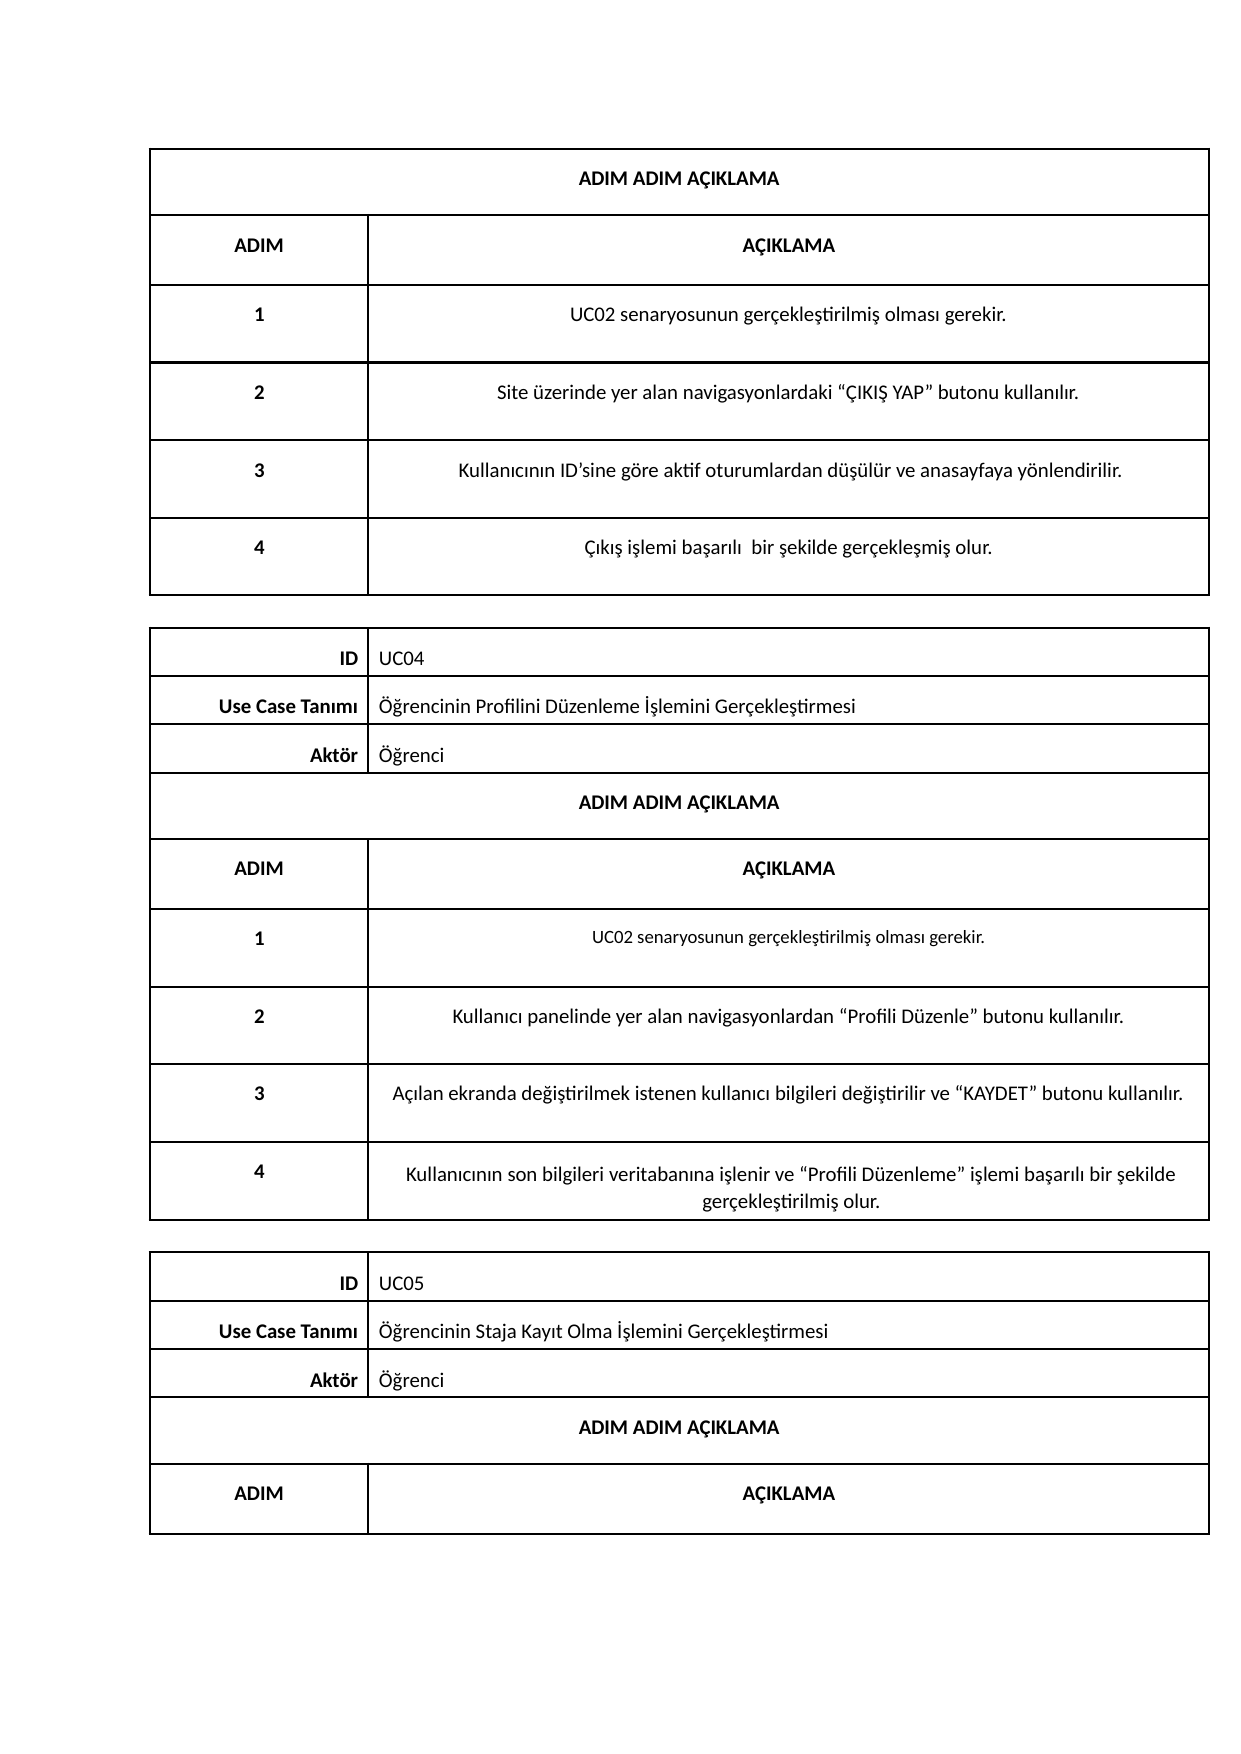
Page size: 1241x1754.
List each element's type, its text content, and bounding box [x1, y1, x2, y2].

table_cell 1 [151, 286, 367, 361]
table_cell Öğrenci [369, 1350, 1208, 1396]
table_cell Kullanıcının ID’sine göre aktif oturumlardan düşülür ve anasayfaya yönlendirilir. [369, 441, 1208, 517]
table_header ID [151, 1253, 367, 1299]
table_cell 3 [151, 441, 367, 517]
table_header ID [151, 629, 367, 675]
table_cell Kullanıcı panelinde yer alan navigasyonlardan “Profili Düzenle” butonu kullanılır. [369, 988, 1208, 1063]
table_cell Use Case Tanımı [151, 677, 367, 723]
table_cell 2 [151, 988, 367, 1063]
table_cell UC02 senaryosunun gerçekleştirilmiş olması gerekir. [369, 286, 1208, 361]
table_cell 2 [151, 364, 367, 439]
table_cell 4 [151, 1143, 367, 1219]
table_cell Öğrencinin Profilini Düzenleme İşlemini Gerçekleştirmesi [369, 677, 1208, 723]
table_cell Öğrenci [369, 725, 1208, 772]
table_cell Öğrencinin Staja Kayıt Olma İşlemini Gerçekleştirmesi [369, 1302, 1208, 1348]
table_cell 4 [151, 519, 367, 594]
table_cell AÇIKLAMA [369, 216, 1208, 284]
table_cell ADIM [151, 1465, 367, 1532]
table_cell 3 [151, 1065, 367, 1141]
table_cell 1 [151, 910, 367, 986]
table_cell AÇIKLAMA [369, 840, 1208, 908]
table_cell Aktör [151, 725, 367, 772]
table_cell UC02 senaryosunun gerçekleştirilmiş olması gerekir. [369, 910, 1208, 986]
table_cell Kullanıcının son bilgileri veritabanına işlenir ve “Profili Düzenleme” işlemi başarılı bir şekilde gerçekleştirilmiş olur. [369, 1143, 1208, 1219]
table_cell ADIM ADIM AÇIKLAMA [368, 1398, 1208, 1463]
table_header UC04 [369, 629, 1208, 675]
table_cell ADIM ADIM AÇIKLAMA [368, 774, 1208, 838]
table_cell ADIM ADIM AÇIKLAMA [368, 150, 1208, 214]
table_cell Açılan ekranda değiştirilmek istenen kullanıcı bilgileri değiştirilir ve “KAYDET” butonu kullanılır. [369, 1065, 1208, 1141]
table_header UC05 [369, 1253, 1208, 1299]
table_cell ADIM [151, 840, 367, 908]
table_cell [151, 774, 368, 838]
table_cell Çıkış işlemi başarılı bir şekilde gerçekleşmiş olur. [369, 519, 1208, 594]
table_cell [151, 150, 368, 214]
table_cell AÇIKLAMA [369, 1465, 1208, 1532]
table_cell ADIM [151, 216, 367, 284]
table_cell Aktör [151, 1350, 367, 1396]
table_cell [151, 1398, 368, 1463]
table_cell Use Case Tanımı [151, 1302, 367, 1348]
table_cell Site üzerinde yer alan navigasyonlardaki “ÇIKIŞ YAP” butonu kullanılır. [369, 364, 1208, 439]
